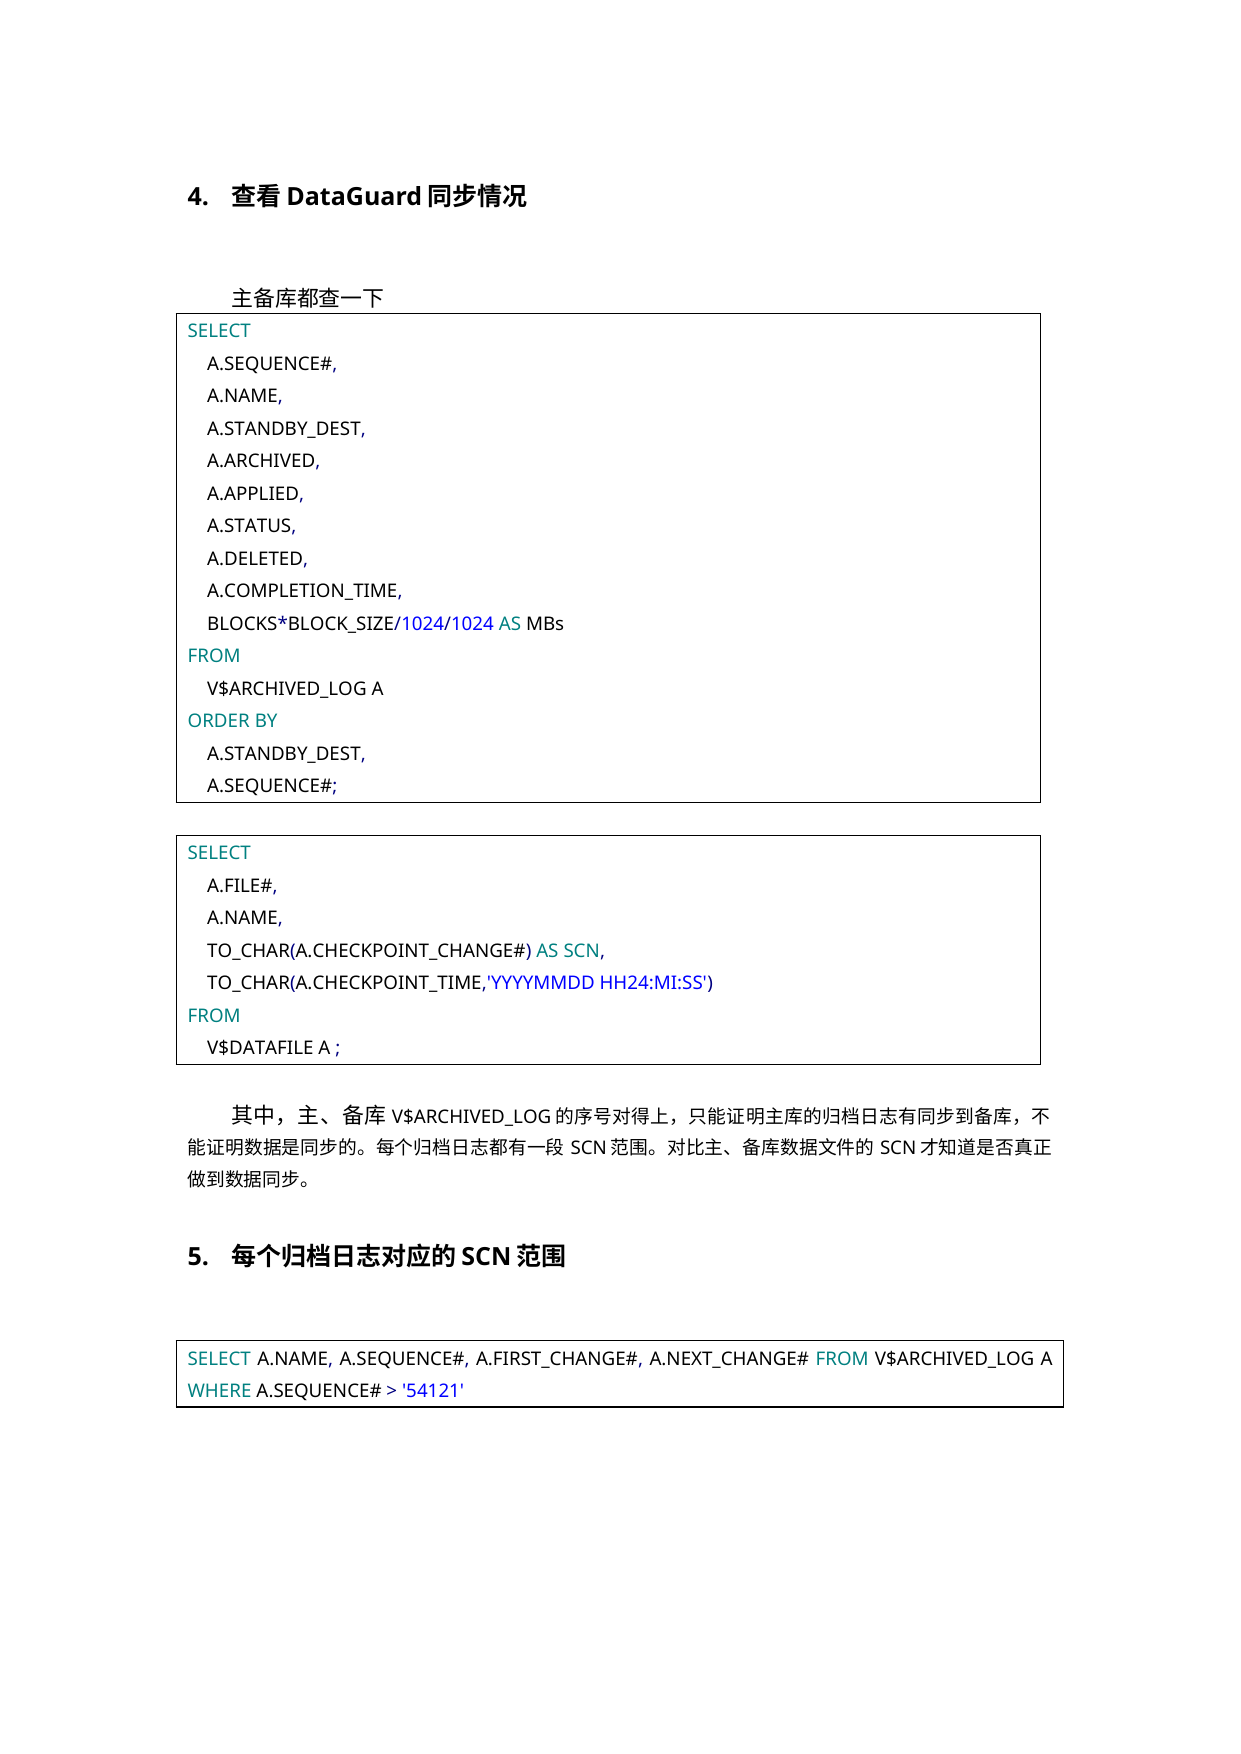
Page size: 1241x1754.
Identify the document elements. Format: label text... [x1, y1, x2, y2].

subtitle 每个归档日志对应的SCN范围 [187, 1222, 1053, 1287]
table_header SELECT A.NAME, A.SEQUENCE#, A.FIRST_CHANGE#, A.NEXT_CHANGE# FROM V$ARCHIVED_LOG A WHERE A.SEQUENCE# > '54121' [177, 1341, 1063, 1406]
table_header SELECT A.FILE#, A.NAME, TO_CHAR(A.CHECKPOINT_CHANGE#) AS SCN, TO_CHAR(A.CHECKPOINT_TIME,'YYYYMMDD HH24:MI:SS') FROM V$DATAFILE A ; [177, 836, 1040, 1064]
table_header SELECT A.SEQUENCE#, A.NAME, A.STANDBY_DEST, A.ARCHIVED, A.APPLIED, A.STATUS, A.DELETED, A.COMPLETION_TIME, BLOCKS*BLOCK_SIZE/1024/1024 AS MBs FROM V$ARCHIVED_LOG A ORDER BY A.STANDBY_DEST, A.SEQUENCE#; [177, 314, 1040, 802]
subtitle 查看DataGuard同步情况 [187, 162, 1053, 227]
text 主备库都查一下 [231, 281, 1053, 313]
text 其中，主、备库V$ARCHIVED_LOG的序号对得上，只能证明主库的归档日志有同步到备库，不能证明数据是同步的。每个归档日志都有一段SCN范围。对比主、备库数据文件的SCN才知道是否真正做到数据同步。 [187, 1097, 1053, 1195]
